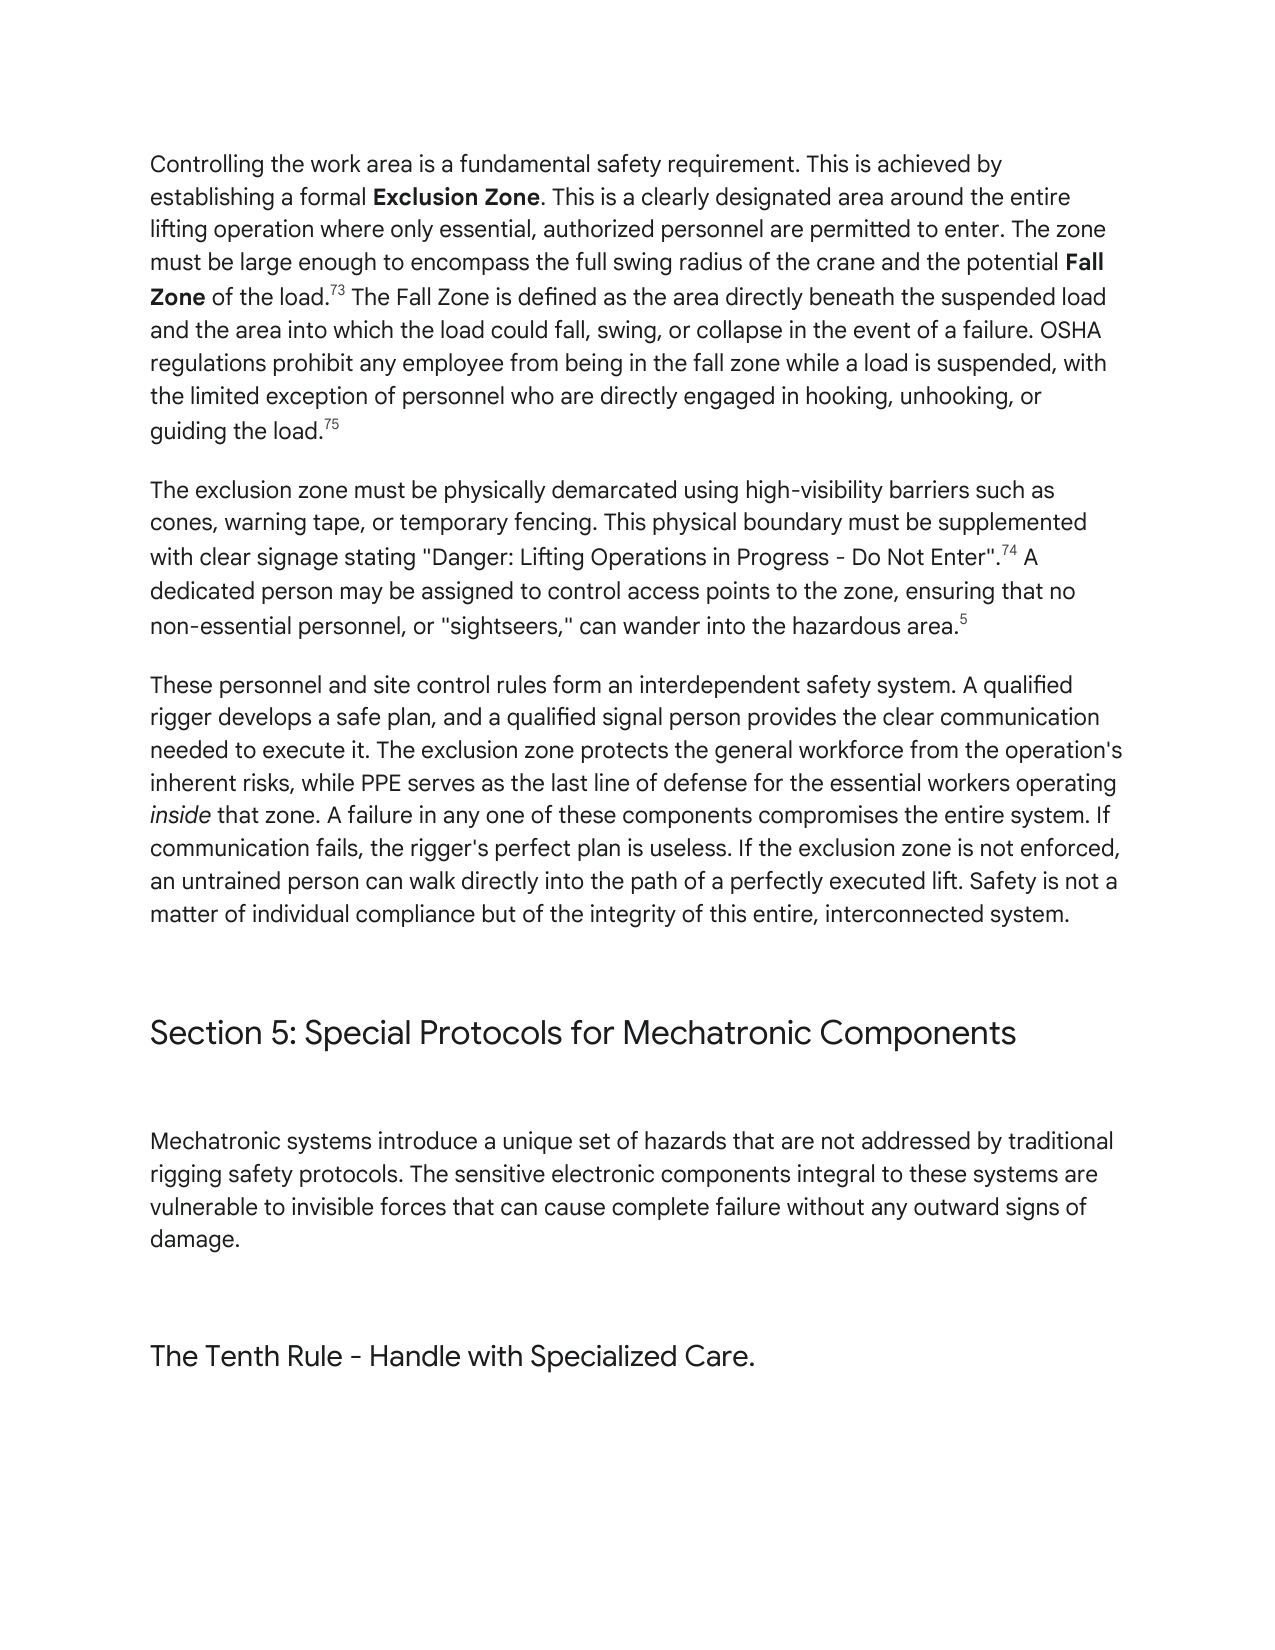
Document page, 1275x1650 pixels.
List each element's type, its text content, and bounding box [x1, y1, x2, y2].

subtitle Section 5: Special Protocols for Mechatronic Components [150, 1012, 1125, 1054]
text Mechatronic systems introduce a unique set of hazards that are not addressed by traditional rigging safety protocols. The sensitive electronic components integral to these systems are vulnerable to invisible forces that can cause complete failure without any outward signs of damage. [150, 1128, 1125, 1254]
subtitle The Tenth Rule - Handle with Specialized Care. [150, 1338, 1125, 1375]
text These personnel and site control rules form an interdependent safety system. A qualified rigger develops a safe plan, and a qualified signal person provides the clear communication needed to execute it. The exclusion zone protects the general workforce from the operation's inherent risks, while PPE serves as the last line of defense for the essential workers operating inside that zone. A failure in any one of these components compromises the entire system. If communication fails, the rigger's perfect plan is useless. If the exclusion zone is not enforced, an untrained person can walk directly into the path of a perfectly executed lift. Safety is not a matter of individual compliance but of the integrity of this entire, interconnected system. [150, 671, 1125, 928]
text The exclusion zone must be physically demarcated using high-visibility barriers such as cones, warning tape, or temporary fencing. This physical boundary must be supplemented with clear signage stating "Danger: Lifting Operations in Progress - Do Not Enter".74 A dedicated person may be assigned to control access points to the zone, ensuring that no non-essential personnel, or "sightseers," can wander into the hazardous area.5 [150, 476, 1125, 641]
text Controlling the work area is a fundamental safety requirement. This is achieved by establishing a formal Exclusion Zone. This is a clearly designated area around the entire lifting operation where only essential, authorized personnel are permitted to enter. The zone must be large enough to encompass the full swing radius of the crane and the potential Fall Zone of the load.73 The Fall Zone is defined as the area directly beneath the suspended load and the area into which the load could fall, swing, or collapse in the event of a failure. OSHA regulations prohibit any employee from being in the fall zone while a load is suspended, with the limited exception of personnel who are directly engaged in hooking, unhooking, or guiding the load.75 [150, 150, 1125, 446]
